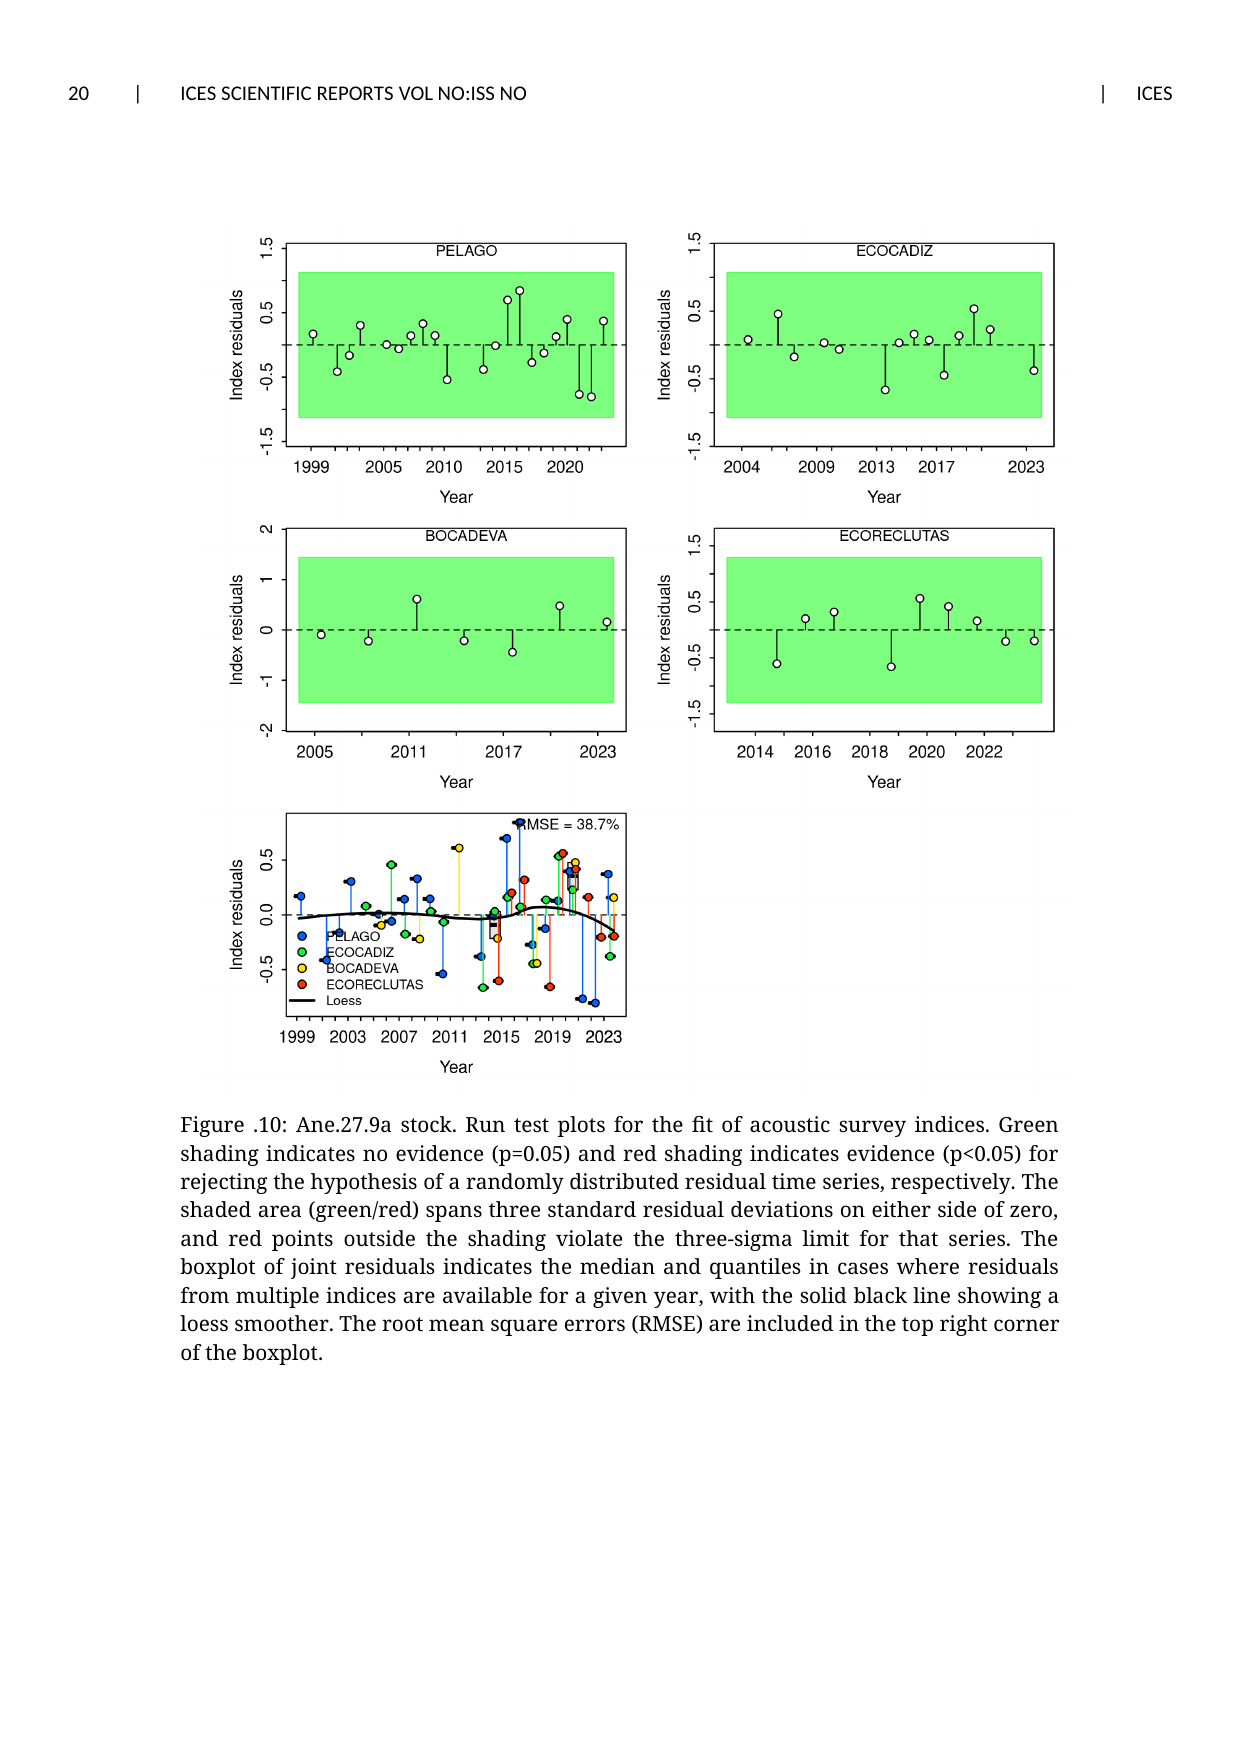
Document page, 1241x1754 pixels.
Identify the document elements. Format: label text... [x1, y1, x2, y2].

picture [198, 218, 1079, 1098]
text Figure .: Ane.27.9a stock. Run test plots for the fit of acoustic survey indices. Green shading indicates no evidence (p=0.05) and red shading indicates evidence (p<0.05) for rejecting the hypothesis of a randomly distributed residual time series, respectively. The shaded area (green/red) spans three standard residual deviations on either side of zero, and red points outside the shading violate the three-sigma limit for that series. The boxplot of joint residuals indicates the median and quantiles in cases where residuals from multiple indices are available for a given year, with the solid black line showing a loess smoother. The root mean square errors (RMSE) are included in the top right corner of the boxplot. [180, 1110, 1060, 1366]
